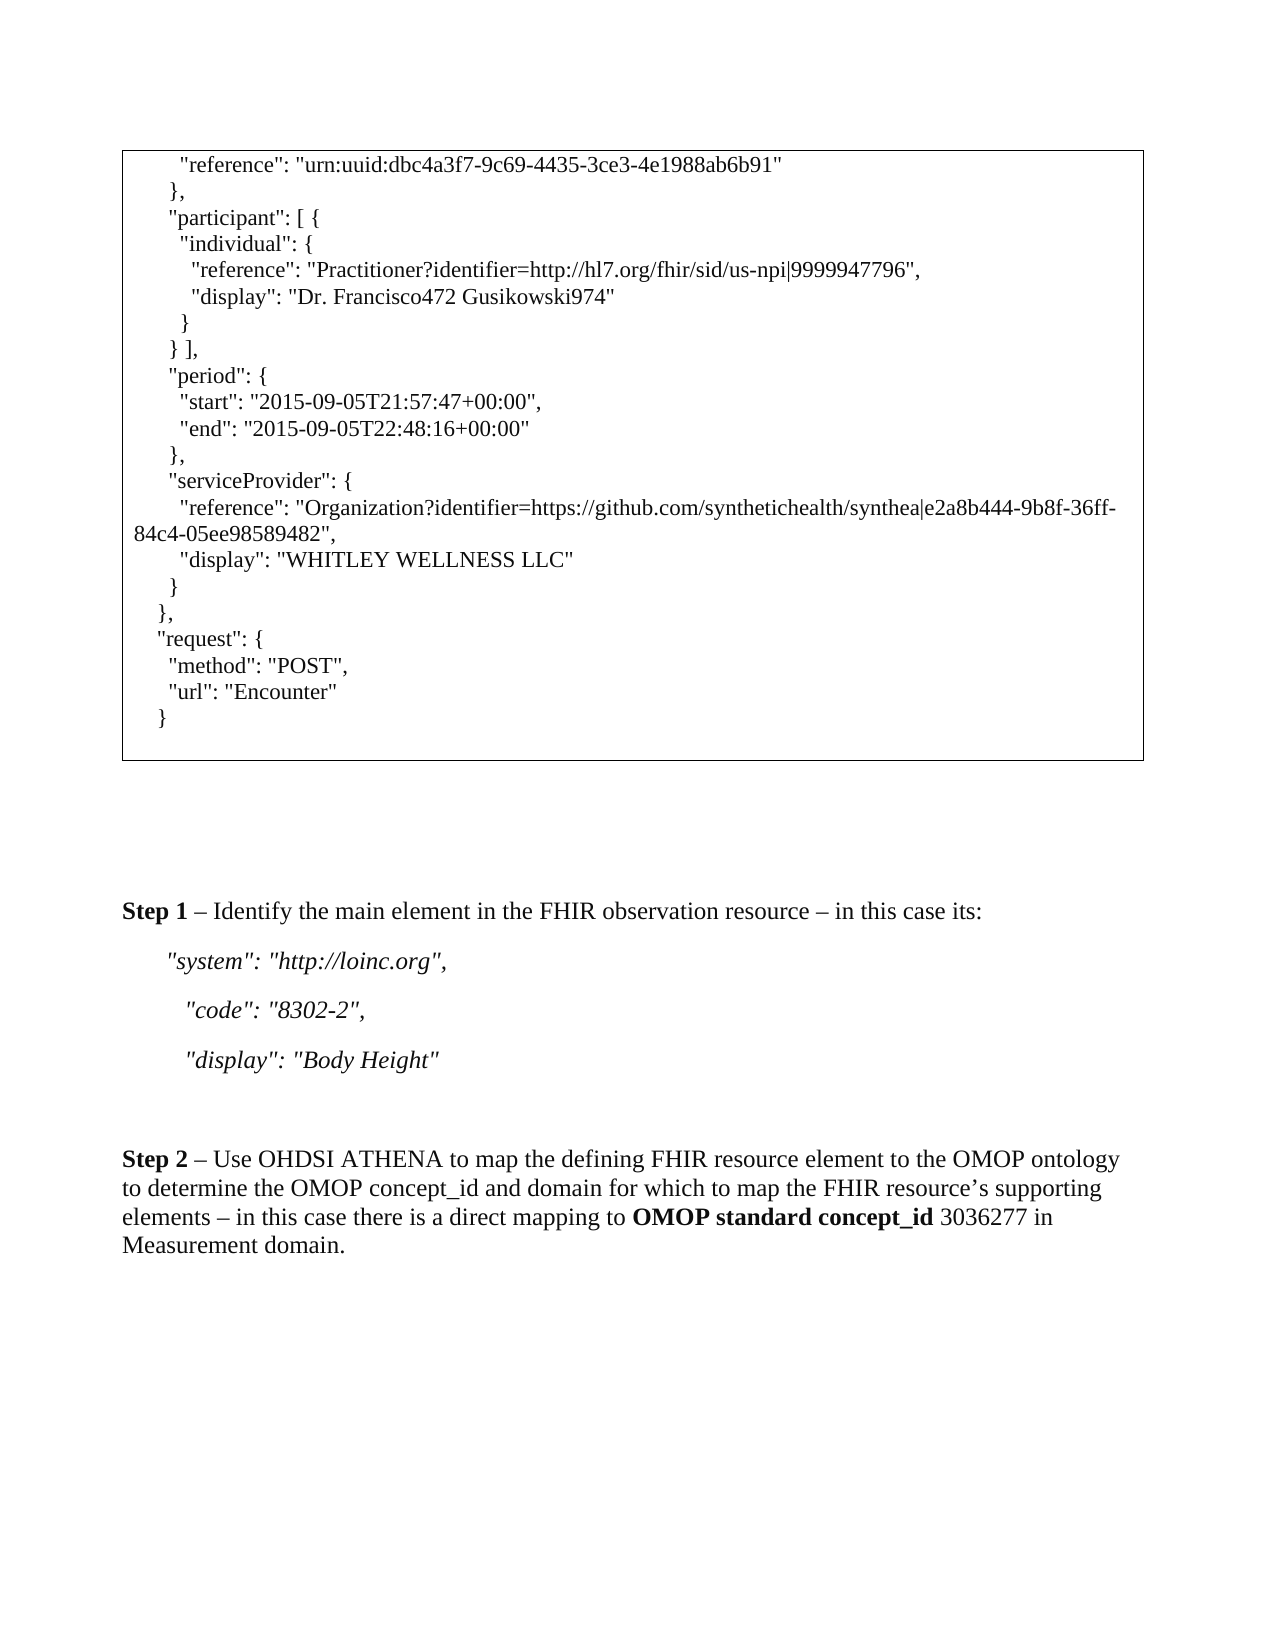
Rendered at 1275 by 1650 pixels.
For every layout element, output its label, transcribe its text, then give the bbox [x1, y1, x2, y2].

text Step 2 – Use OHDSI ATHENA to map the defining FHIR resource element to the OMOP ontology to determine the OMOP concept_id and domain for which to map the FHIR resource’s supporting elements – in this case there is a direct mapping to OMOP standard concept_id 3036277 in Measurement domain. [122, 1144, 1144, 1259]
text Step 1 – Identify the main element in the FHIR observation resource – in this case its: [122, 896, 1144, 925]
text "display": "Body Height" [122, 1045, 1144, 1074]
text "system": "http://loinc.org", [122, 946, 1144, 975]
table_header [123, 151, 1143, 759]
text "code": "8302-2", [122, 996, 1144, 1024]
